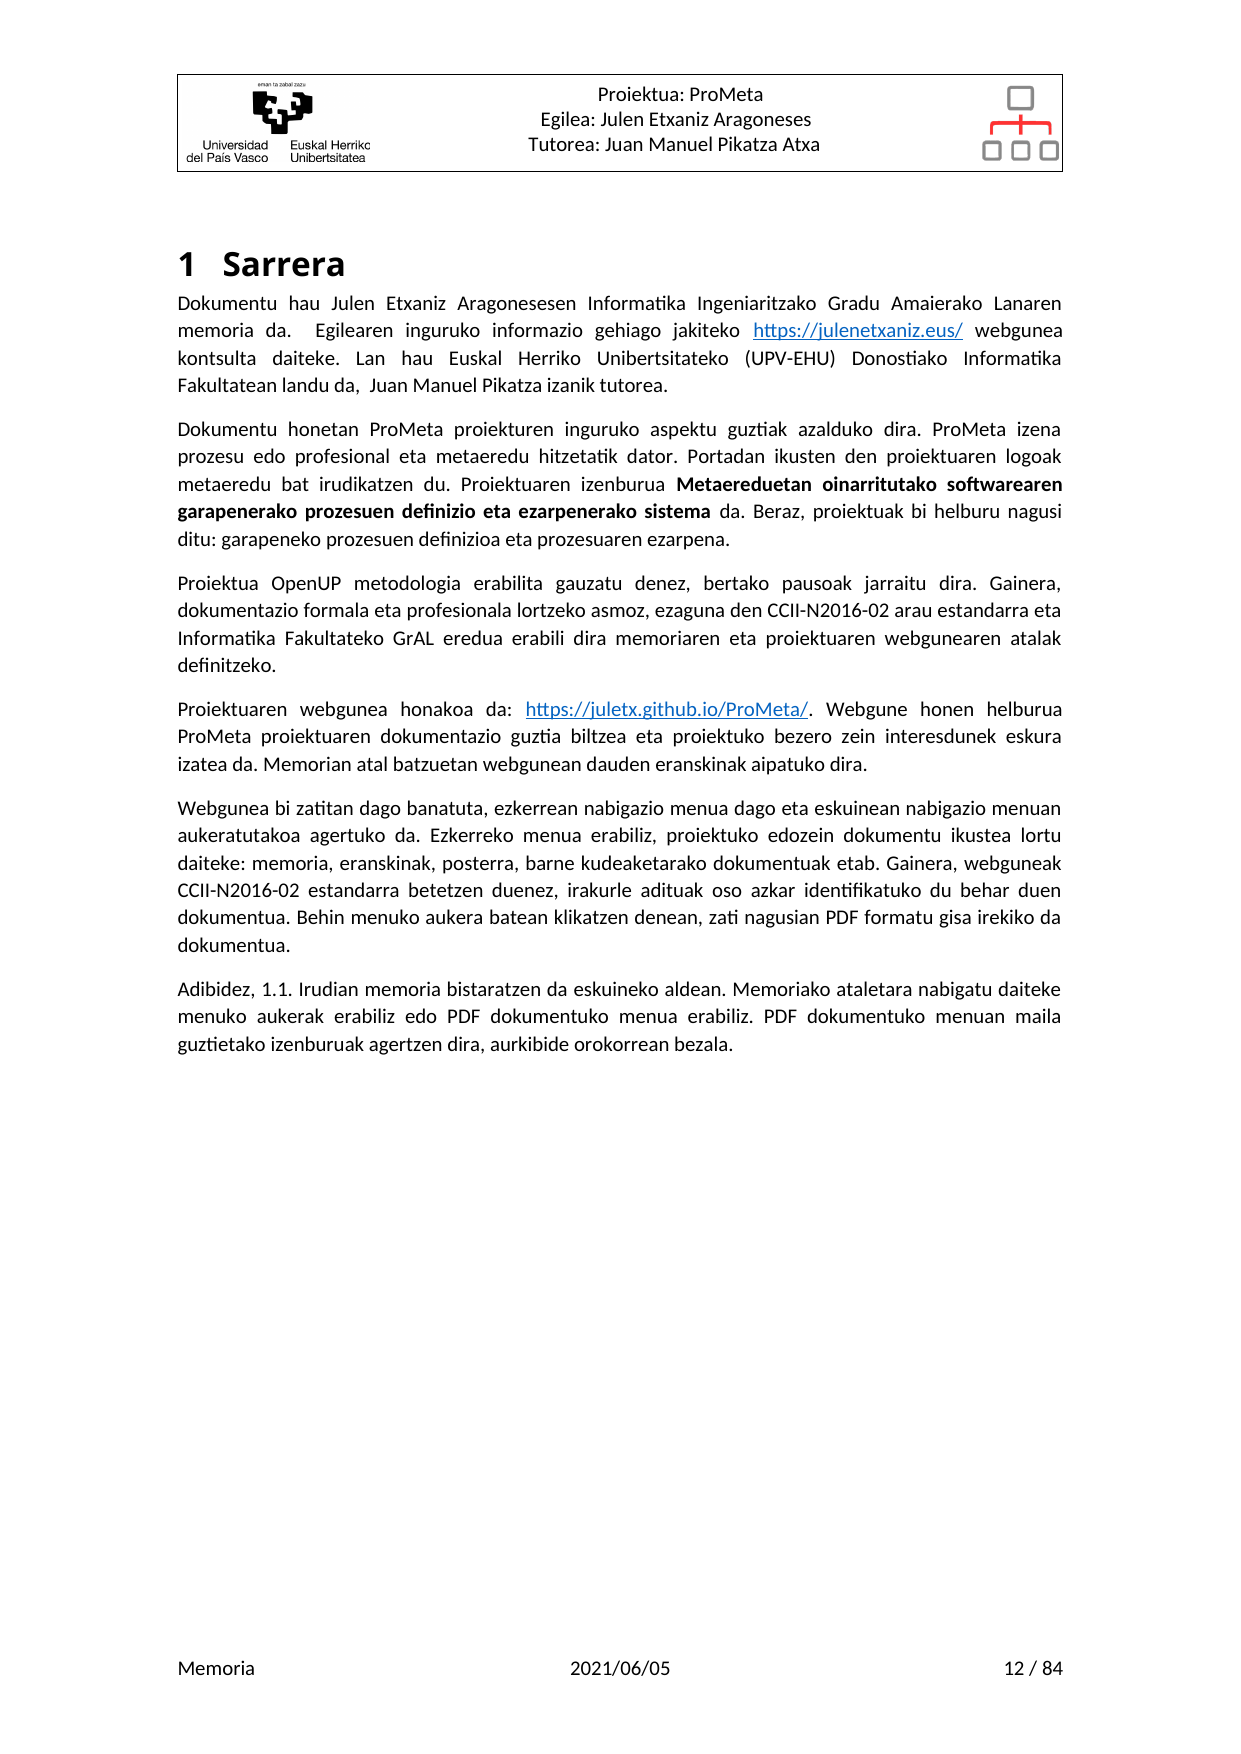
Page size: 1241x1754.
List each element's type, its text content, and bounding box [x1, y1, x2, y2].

text Dokumentu honetan ProMeta proiekturen inguruko aspektu guztiak azalduko dira. ProMeta izena prozesu edo profesional eta metaeredu hitzetatik dator. Portadan ikusten den proiektuaren logoak metaeredu bat irudikatzen du. Proiektuaren izenburua Metaereduetan oinarritutako softwarearen garapenerako prozesuen definizio eta ezarpenerako sistema da. Beraz, proiektuak bi helburu nagusi ditu: garapeneko prozesuen definizioa eta prozesuaren ezarpena. [177, 416, 1063, 551]
text Adibidez, 1.1. Irudian memoria bistaratzen da eskuineko aldean. Memoriako ataletara nabigatu daiteke menuko aukerak erabiliz edo PDF dokumentuko menua erabiliz. PDF dokumentuko menuan maila guztietako izenburuak agertzen dira, aurkibide orokorrean bezala. [177, 976, 1063, 1056]
picture [978, 80, 1060, 162]
text Proiektua OpenUP metodologia erabilita gauzatu denez, bertako pausoak jarraitu dira. Gainera, dokumentazio formala eta profesionala lortzeko asmoz, ezaguna den CCII-N2016-02 arau estandarra eta Informatika Fakultateko GrAL eredua erabili dira memoriaren eta proiektuaren webgunearen atalak definitzeko. [177, 570, 1063, 677]
text Dokumentu hau Julen Etxaniz Aragonesesen Informatika Ingeniaritzako Gradu Amaierako Lanaren memoria da. Egilearen inguruko informazio gehiago jakiteko https://julenetxaniz.eus/ webgunea kontsulta daiteke. Lan hau Euskal Herriko Unibertsitateko (UPV-EHU) Donostiako Informatika Fakultatean landu da, Juan Manuel Pikatza izanik tutorea. [177, 290, 1063, 398]
text Webgunea bi zatitan dago banatuta, ezkerrean nabigazio menua dago eta eskuinean nabigazio menuan aukeratutakoa agertuko da. Ezkerreko menua erabiliz, proiektuko edozein dokumentu ikustea lortu daiteke: memoria, eranskinak, posterra, barne kudeaketarako dokumentuak etab. Gainera, webguneak CCII-N2016-02 estandarra betetzen duenez, irakurle adituak oso azkar identifikatuko du behar duen dokumentua. Behin menuko aukera batean klikatzen denean, zati nagusian PDF formatu gisa irekiko da dokumentua. [177, 795, 1063, 957]
text Proiektuaren webgunea honakoa da: https://juletx.github.io/ProMeta/. Webgune honen helburua ProMeta proiektuaren dokumentazio guztia biltzea eta proiektuko bezero zein interesdunek eskura izatea da. Memorian atal batzuetan webgunean dauden eranskinak aipatuko dira. [177, 696, 1063, 776]
subtitle Sarrera [177, 241, 1063, 286]
picture [182, 80, 370, 162]
